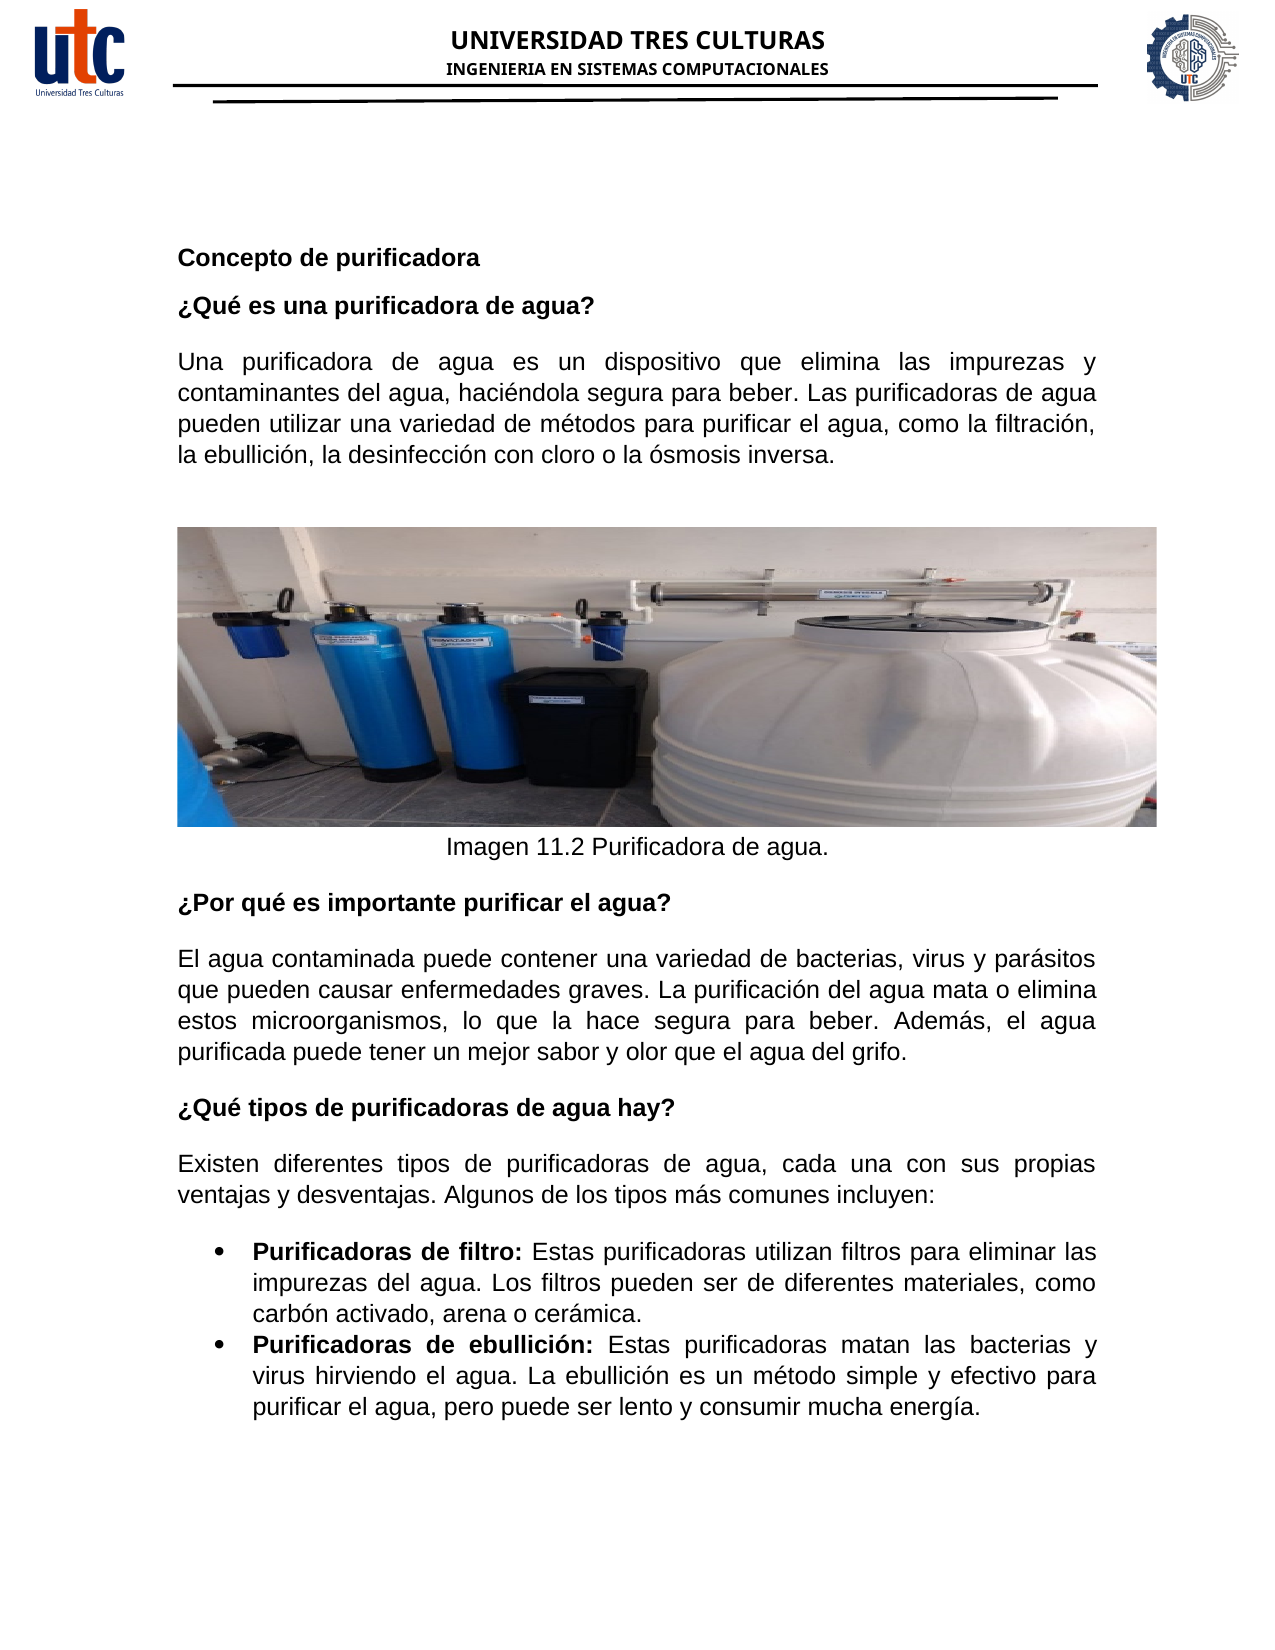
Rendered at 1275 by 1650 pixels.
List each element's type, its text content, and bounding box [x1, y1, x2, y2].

picture [1147, 11, 1239, 104]
text Concepto de purificadora [177, 243, 1098, 272]
text Existen diferentes tipos de purificadoras de agua, cada una con sus propias ventajas y desventajas. Algunos de los tipos más comunes incluyen: [177, 1149, 1098, 1209]
list Purificadoras de filtro: Estas purificadoras utilizan filtros para eliminar las impurezas del agua. Los filtros pueden ser de diferentes materiales, como carbón activado, arena o cerámica. [215, 1237, 1098, 1327]
text ¿Por qué es importante purificar el agua? [177, 888, 1098, 917]
text ¿Qué es una purificadora de agua? [177, 291, 1098, 319]
list Purificadoras de ebullición: Estas purificadoras matan las bacterias y virus hirviendo el agua. La ebullición es un método simple y efectivo para purificar el agua, pero puede ser lento y consumir mucha energía. [215, 1330, 1098, 1421]
text Una purificadora de agua es un dispositivo que elimina las impurezas y contaminantes del agua, haciéndola segura para beber. Las purificadoras de agua pueden utilizar una variedad de métodos para purificar el agua, como la filtración, la ebullición, la desinfección con cloro o la ósmosis inversa. [177, 347, 1098, 469]
picture [34, 9, 125, 96]
text ¿Qué tipos de purificadoras de agua hay? [177, 1093, 1098, 1122]
picture [177, 527, 1157, 827]
text Imagen 11.2 Purificadora de agua. [177, 832, 1098, 861]
text El agua contaminada puede contener una variedad de bacterias, virus y parásitos que pueden causar enfermedades graves. La purificación del agua mata o elimina estos microorganismos, lo que la hace segura para beber. Además, el agua purificada puede tener un mejor sabor y olor que el agua del grifo. [177, 944, 1098, 1066]
